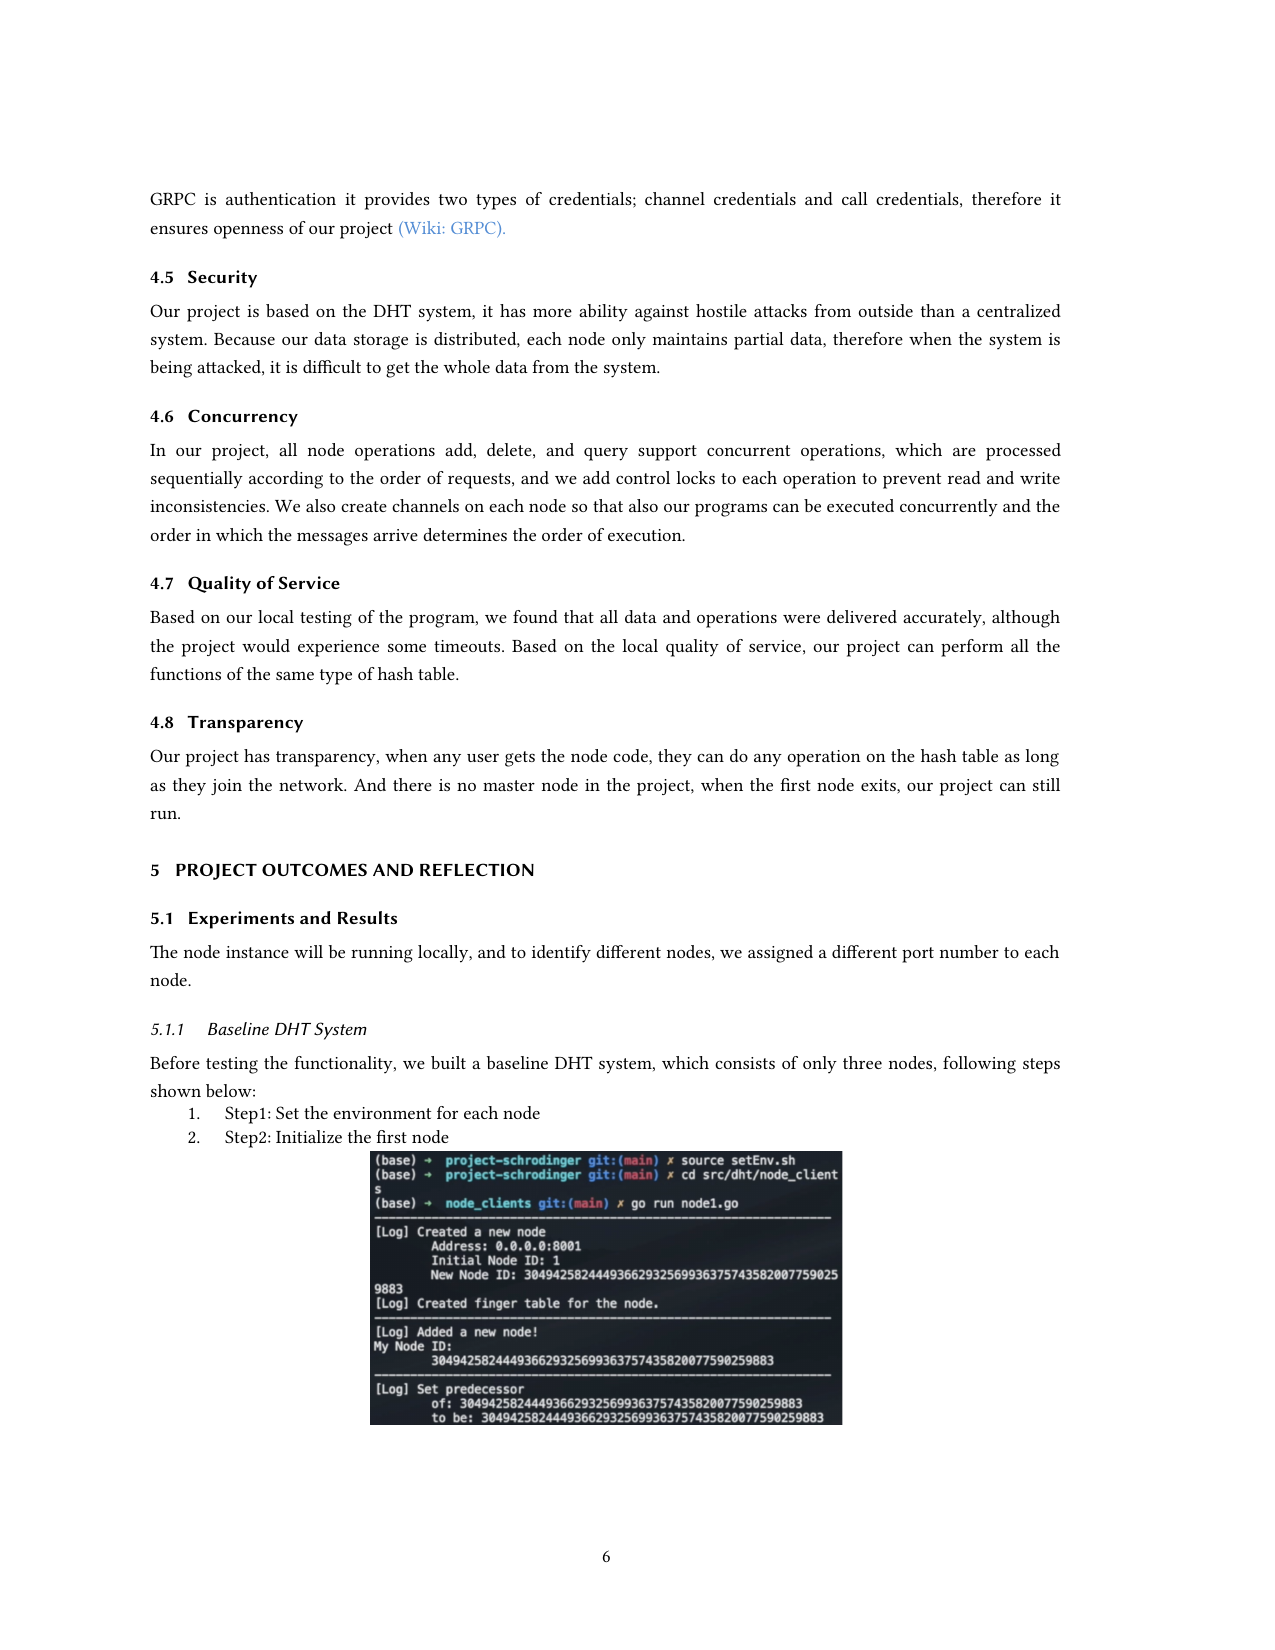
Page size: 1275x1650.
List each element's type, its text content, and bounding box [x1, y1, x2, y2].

text In our project, all node operations add, delete, and query support concurrent operations, which are processed sequentially according to the order of requests, and we add control locks to each operation to prevent read and write inconsistencies. We also create channels on each node so that also our programs can be executed concurrently and the order in which the messages arrive determines the order of execution. [150, 433, 1062, 546]
text Security [150, 264, 1062, 288]
text Our project has transparency, when any user gets the node code, they can do any operation on the hash table as long as they join the network. And there is no master node in the project, when the first node exits, our project can still run. [150, 739, 1062, 824]
text Quality of Service [150, 571, 1062, 594]
text Based on our local testing of the program, we found that all data and operations were delivered accurately, although the project would experience some timeouts. Based on the local quality of service, our project can perform all the functions of the same type of hash table. [150, 600, 1062, 685]
text Experiments and Results [150, 906, 1062, 929]
list Step1: Set the environment for each node [187, 1102, 1062, 1124]
text Concurrency [150, 403, 1062, 427]
picture [370, 1151, 843, 1425]
text Baseline DHT System [150, 1016, 1062, 1040]
text Before testing the functionality, we built a baseline DHT system, which consists of only three nodes, following steps shown below: [150, 1046, 1062, 1102]
list Step2: Initialize the first node [187, 1127, 1062, 1148]
text Transparency [150, 710, 1062, 733]
text Project Outcomes and Reflection [150, 857, 1062, 881]
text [150, 183, 1062, 239]
text Our project is based on the DHT system, it has more ability against hostile attacks from outside than a centralized system. Because our data storage is distributed, each node only maintains partial data, therefore when the system is being attacked, it is difficult to get the whole data from the system. [150, 294, 1062, 378]
text The node instance will be running locally, and to identify different nodes, we assigned a different port number to each node. [150, 935, 1062, 991]
